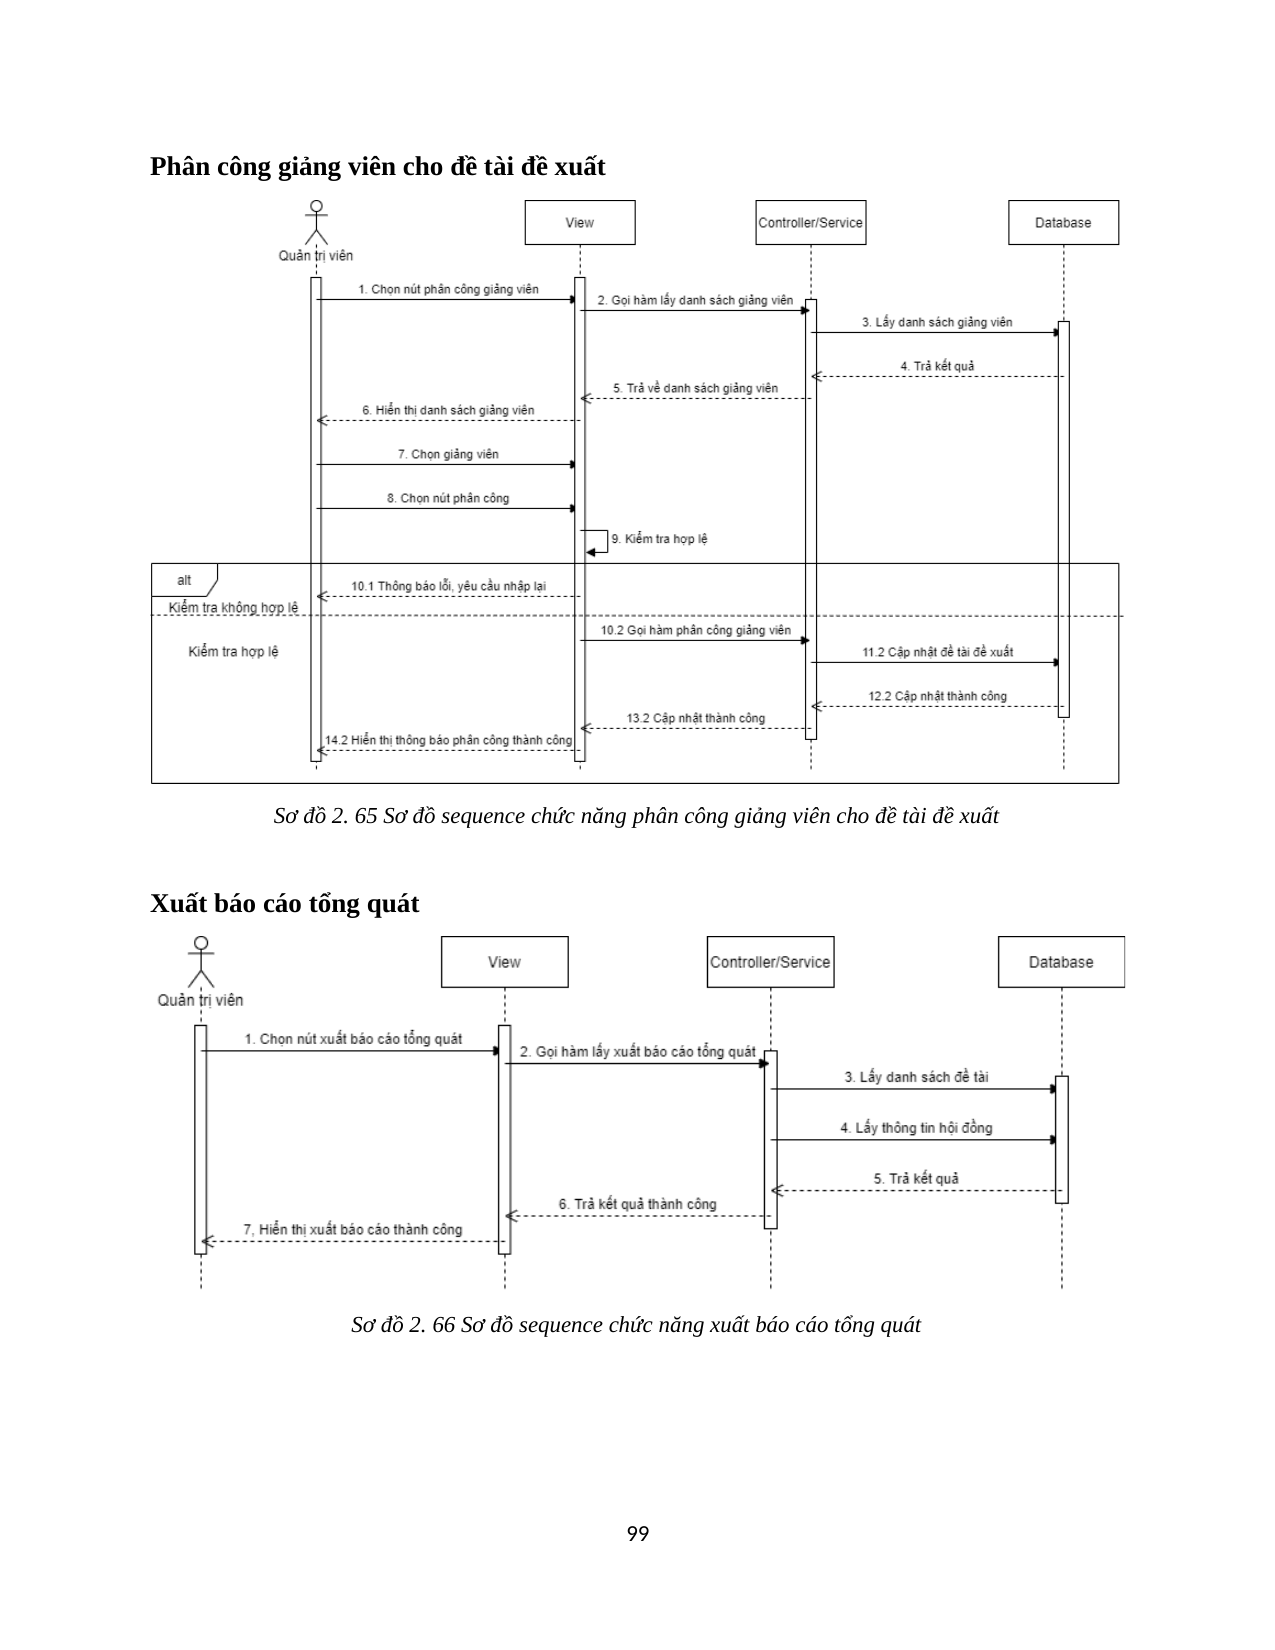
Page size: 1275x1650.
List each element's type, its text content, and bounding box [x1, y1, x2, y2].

text Xuất báo cáo tổng quát [150, 887, 1125, 918]
text Phân công giảng viên cho đề tài đề xuất [150, 150, 1125, 181]
picture [150, 200, 1125, 784]
picture [150, 936, 1125, 1293]
